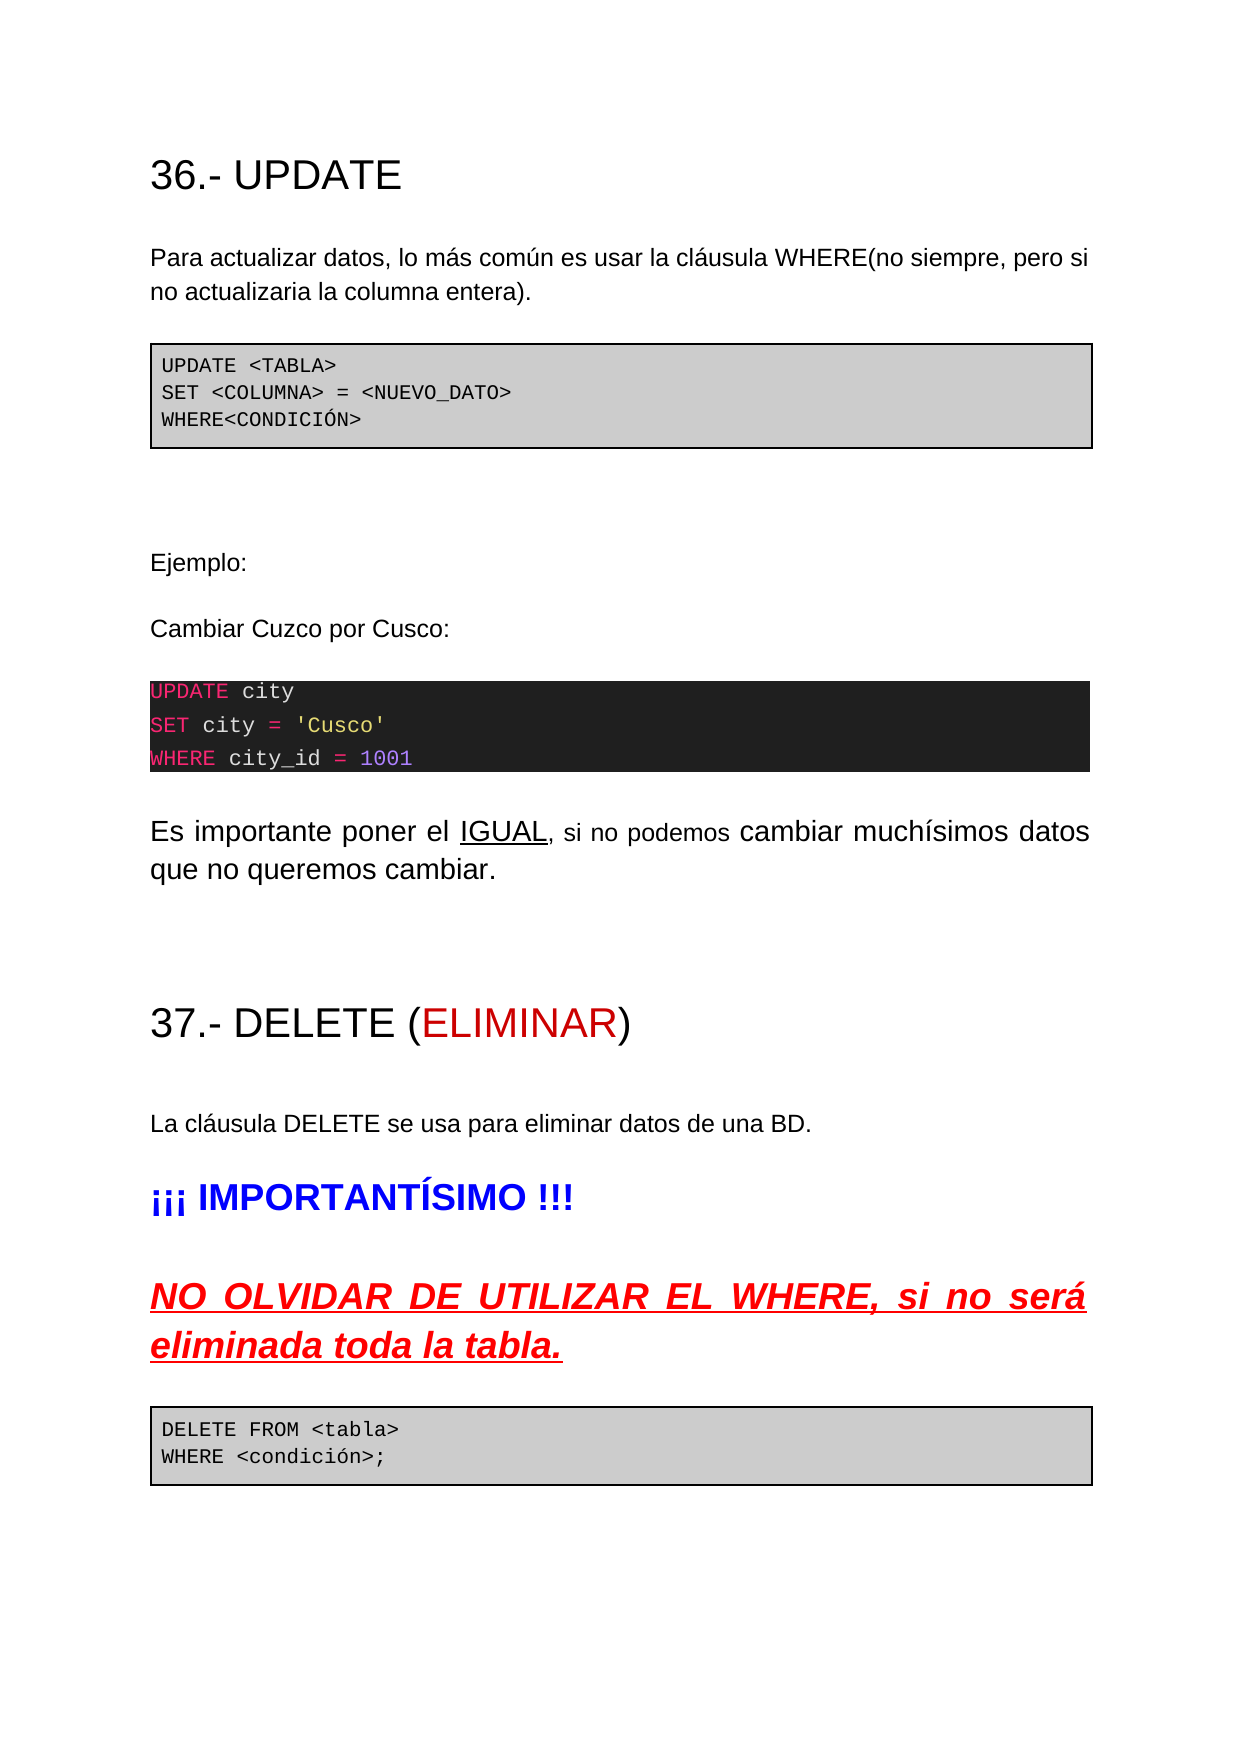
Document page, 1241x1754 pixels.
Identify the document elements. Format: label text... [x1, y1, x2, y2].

text NO OLVIDAR DE UTILIZAR EL WHERE, si no será eliminada toda la tabla. [150, 1274, 1090, 1367]
text SET city = 'Cusco' [150, 714, 1090, 739]
text WHERE city_id = 1001 [150, 747, 1090, 772]
subtitle 36.- UPDATE [150, 150, 1090, 198]
table_header UPDATE <TABLA> SET <COLUMNA> = <NUEVO_DATO> WHERE<CONDICIÓN> [152, 345, 1091, 447]
text Es importante poner el IGUAL, si no podemos cambiar muchísimos datos que no queremos cambiar. [150, 814, 1090, 886]
text Ejemplo: [150, 548, 1090, 577]
text UPDATE city [150, 681, 1090, 705]
text ¡¡¡ IMPORTANTÍSIMO !!! [150, 1175, 1090, 1218]
text Para actualizar datos, lo más común es usar la cláusula WHERE(no siempre, pero si no actualizaria la columna entera). [150, 243, 1090, 305]
text Cambiar Cuzco por Cusco: [150, 614, 1090, 643]
text La cláusula DELETE se usa para eliminar datos de una BD. [150, 1109, 1090, 1137]
table_header DELETE FROM <tabla> WHERE <condición>; [152, 1408, 1091, 1484]
subtitle 37.- DELETE (ELIMINAR) [150, 999, 1090, 1047]
